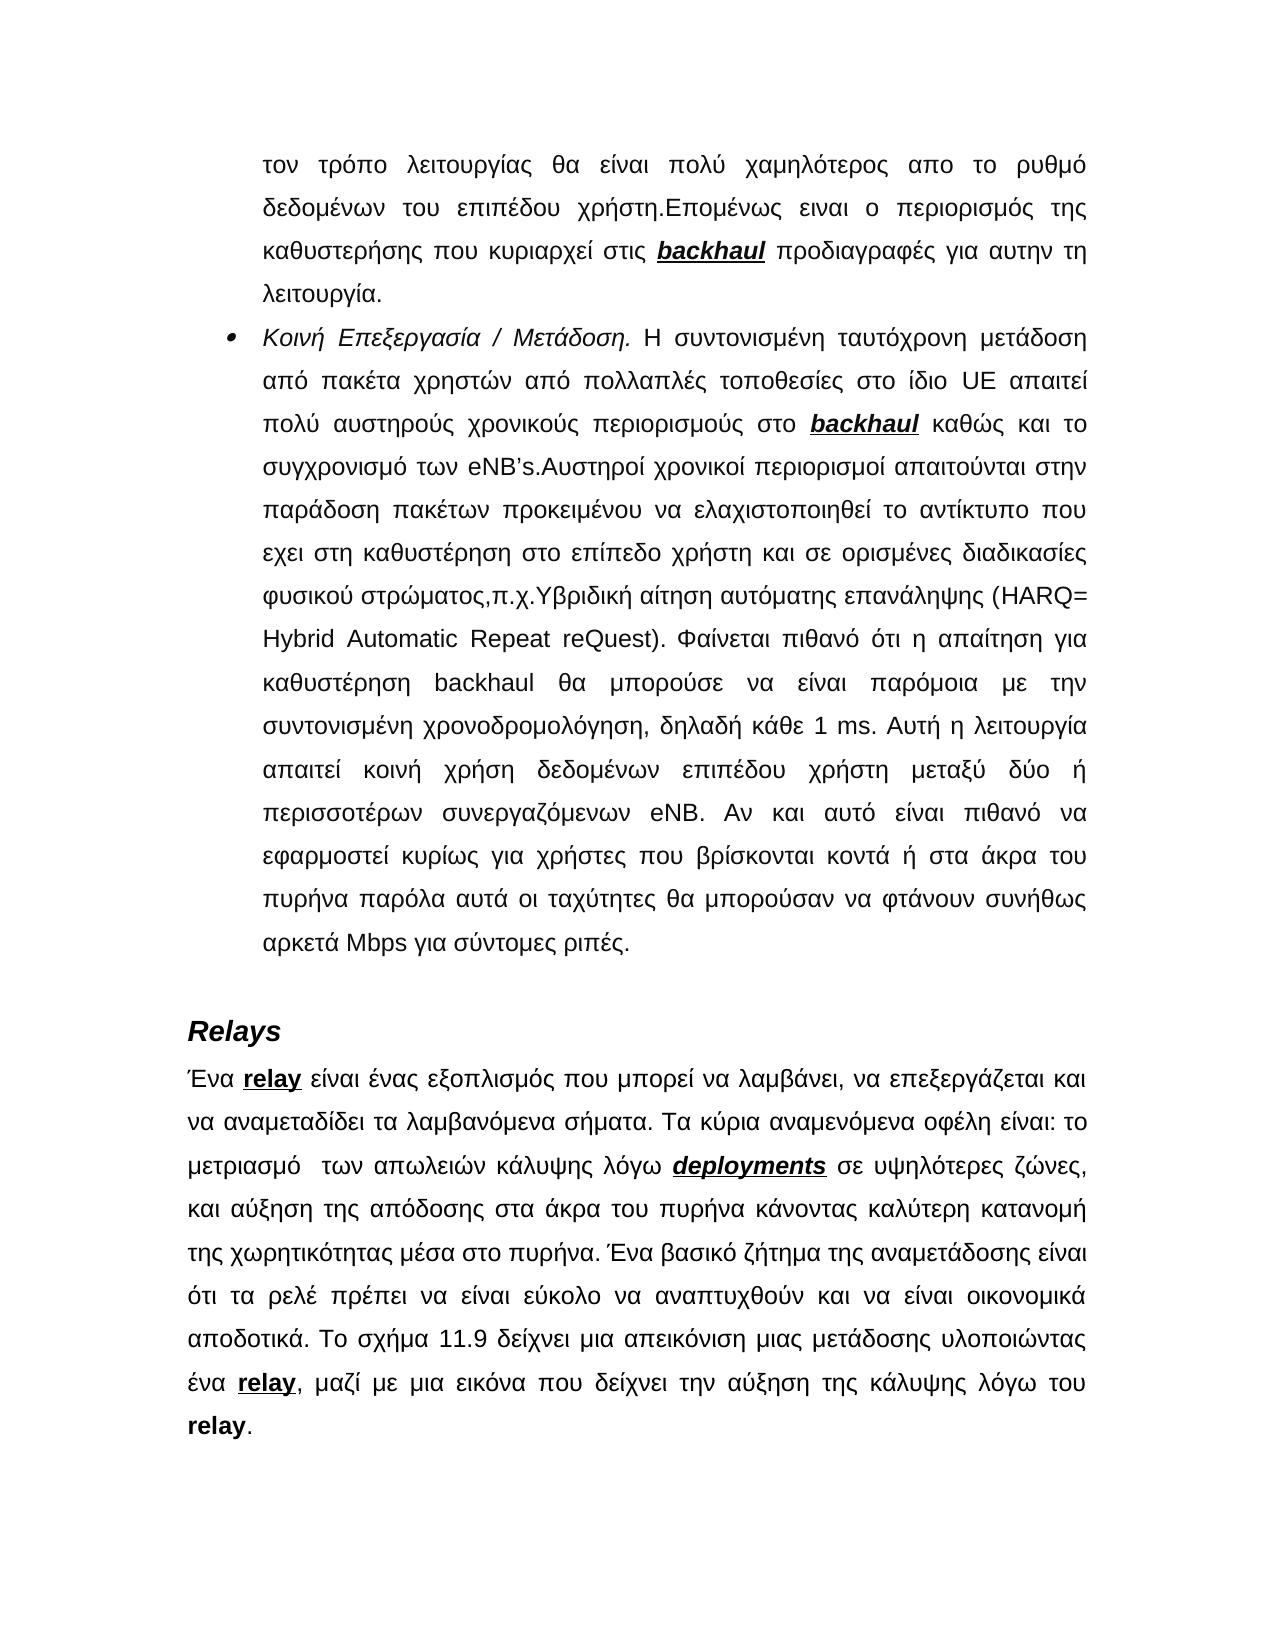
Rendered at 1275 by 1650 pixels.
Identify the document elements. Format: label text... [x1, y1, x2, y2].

text Ένα relay είναι ένας εξοπλισμός που μπορεί να λαμβάνει, να επεξεργάζεται και να αναμεταδίδει τα λαμβανόμενα σήματα. Τα κύρια αναμενόμενα οφέλη είναι: το μετριασμό των απωλειών κάλυψης λόγω deployments σε υψηλότερες ζώνες, και αύξηση της απόδοσης στα άκρα του πυρήνα κάνοντας καλύτερη κατανομή της χωρητικότητας μέσα στο πυρήνα. Ένα βασικό ζήτημα της αναμετάδοσης είναι ότι τα ρελέ πρέπει να είναι εύκολο να αναπτυχθούν και να είναι οικονομικά αποδοτικά. Το σχήμα 11.9 δείχνει μια απεικόνιση μιας μετάδοσης υλοποιώντας ένα relay, μαζί με μια εικόνα που δείχνει την αύξηση της κάλυψης λόγω του relay. [187, 1064, 1087, 1439]
text Relays [187, 1014, 1087, 1047]
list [225, 150, 1087, 308]
list Κοινή Επεξεργασία / Μετάδοση. Η συντονισμένη ταυτόχρονη μετάδοση από πακέτα χρηστών από πολλαπλές τοποθεσίες στο ίδιο UE απαιτεί πολύ αυστηρούς χρονικούς περιορισμούς στο backhaul καθώς και το συγχρονισμό των eNB’s.Αυστηροί χρονικοί περιορισμοί απαιτούνται στην παράδοση πακέτων προκειμένου να ελαχιστοποιηθεί το αντίκτυπο που εχει στη καθυστέρηση στο επίπεδο χρήστη και σε ορισμένες διαδικασίες φυσικού στρώματος,π.χ.Υβριδική αίτηση αυτόματης επανάληψης (HARQ= Hybrid Automatic Repeat reQuest). Φαίνεται πιθανό ότι η απαίτηση για καθυστέρηση backhaul θα μπορούσε να είναι παρόμοια με την συντονισμένη χρονοδρομολόγηση, δηλαδή κάθε 1 ms. Αυτή η λειτουργία απαιτεί κοινή χρήση δεδομένων επιπέδου χρήστη μεταξύ δύο ή περισσοτέρων συνεργαζόμενων eNB. Αν και αυτό είναι πιθανό να εφαρμοστεί κυρίως για χρήστες που βρίσκονται κοντά ή στα άκρα του πυρήνα παρόλα αυτά οι ταχύτητες θα μπορούσαν να φτάνουν συνήθως αρκετά Mbps για σύντομες ριπές. [225, 322, 1087, 956]
